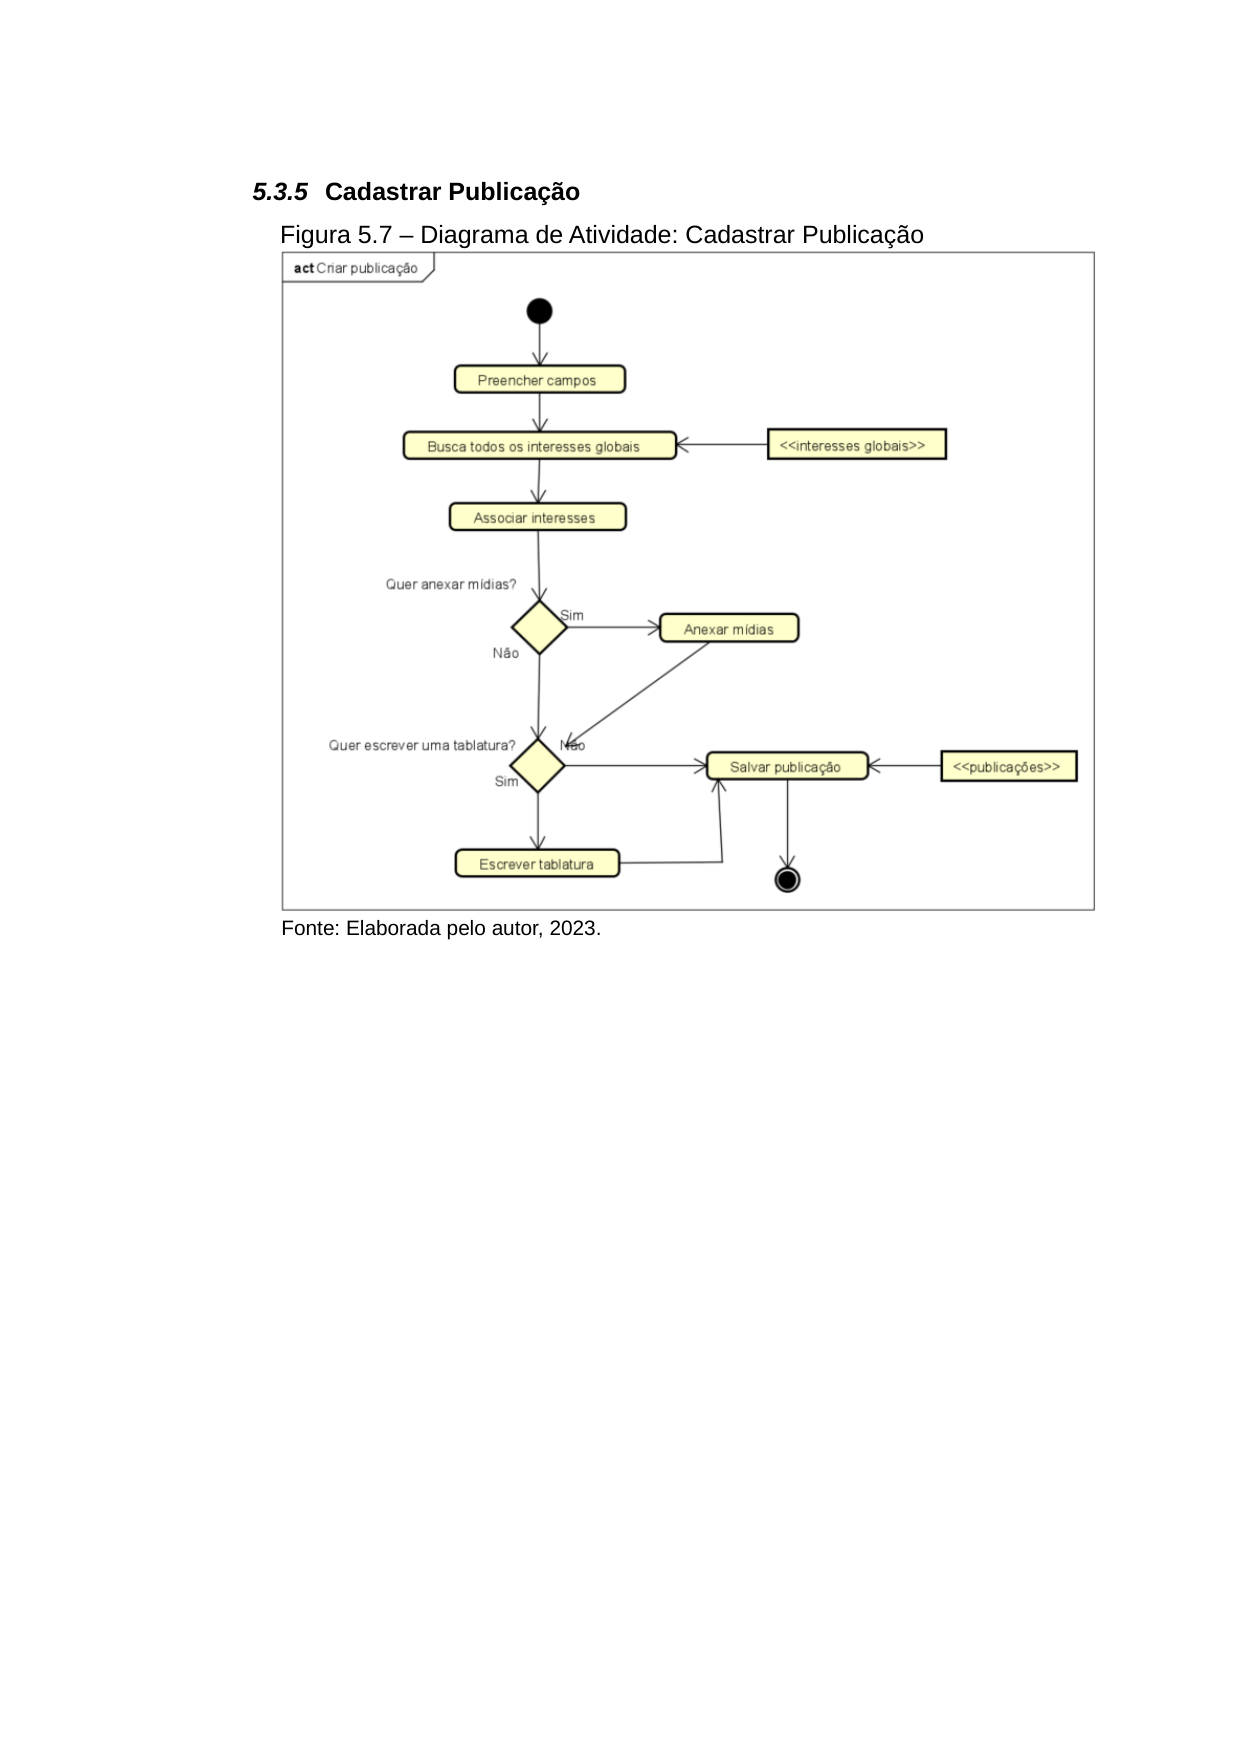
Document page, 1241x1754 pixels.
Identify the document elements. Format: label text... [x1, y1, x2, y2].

text Figura 5.7 – Diagrama de Atividade: Cadastrar Publicação [252, 220, 1122, 249]
list Cadastrar Publicação [252, 177, 1122, 206]
picture [276, 249, 1098, 916]
text Fonte: Elaborada pelo autor, 2023. [252, 916, 1122, 939]
